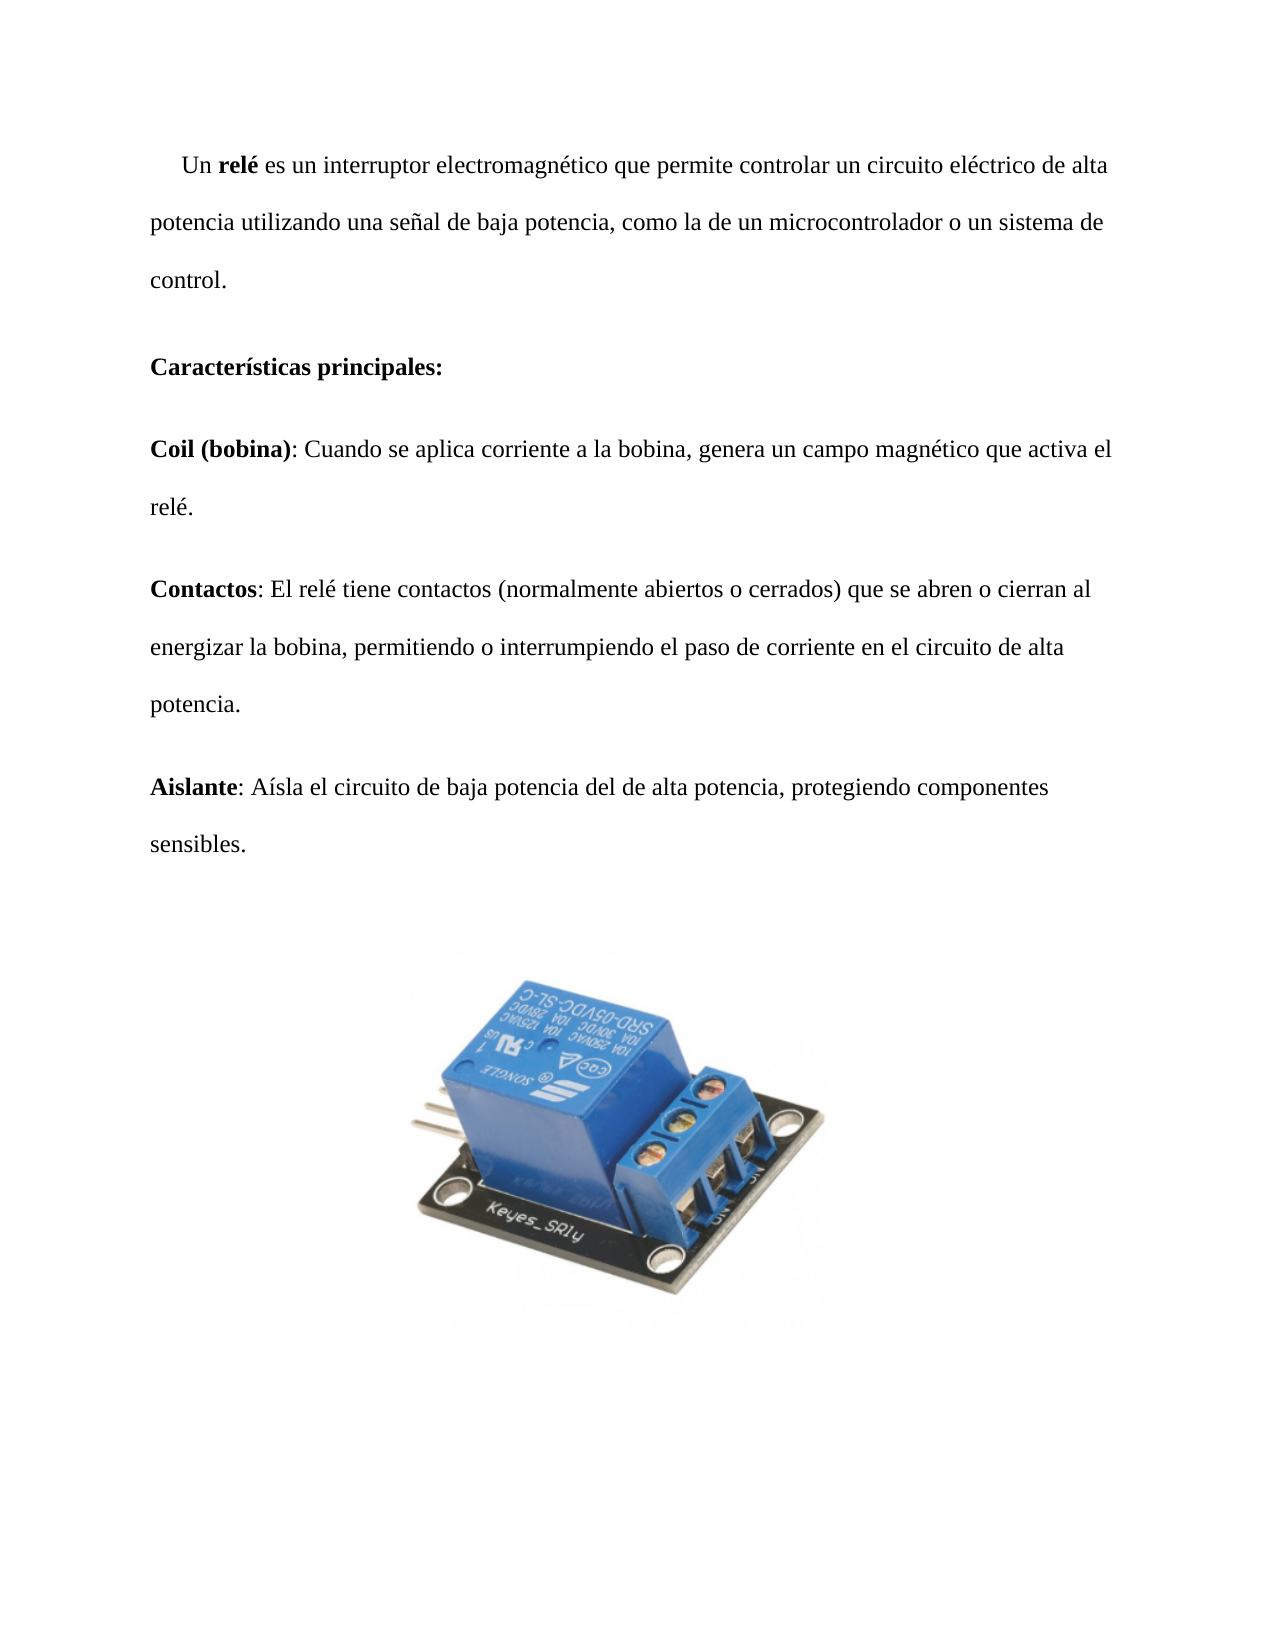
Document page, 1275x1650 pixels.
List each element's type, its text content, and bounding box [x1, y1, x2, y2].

text Un relé es un interruptor electromagnético que permite controlar un circuito eléctrico de alta potencia utilizando una señal de baja potencia, como la de un microcontrolador o un sistema de control. [150, 150, 1125, 294]
text Contactos: El relé tiene contactos (normalmente abiertos o cerrados) que se abren o cierran al energizar la bobina, permitiendo o interrumpiendo el paso de corriente en el circuito de alta potencia. [150, 574, 1125, 718]
text Coil (bobina): Cuando se aplica corriente a la bobina, genera un campo magnético que activa el relé. [150, 434, 1125, 520]
picture [408, 926, 832, 1332]
text Aislante: Aísla el circuito de baja potencia del de alta potencia, protegiendo componentes sensibles. [150, 772, 1125, 858]
subtitle Características principales: [150, 352, 1125, 380]
